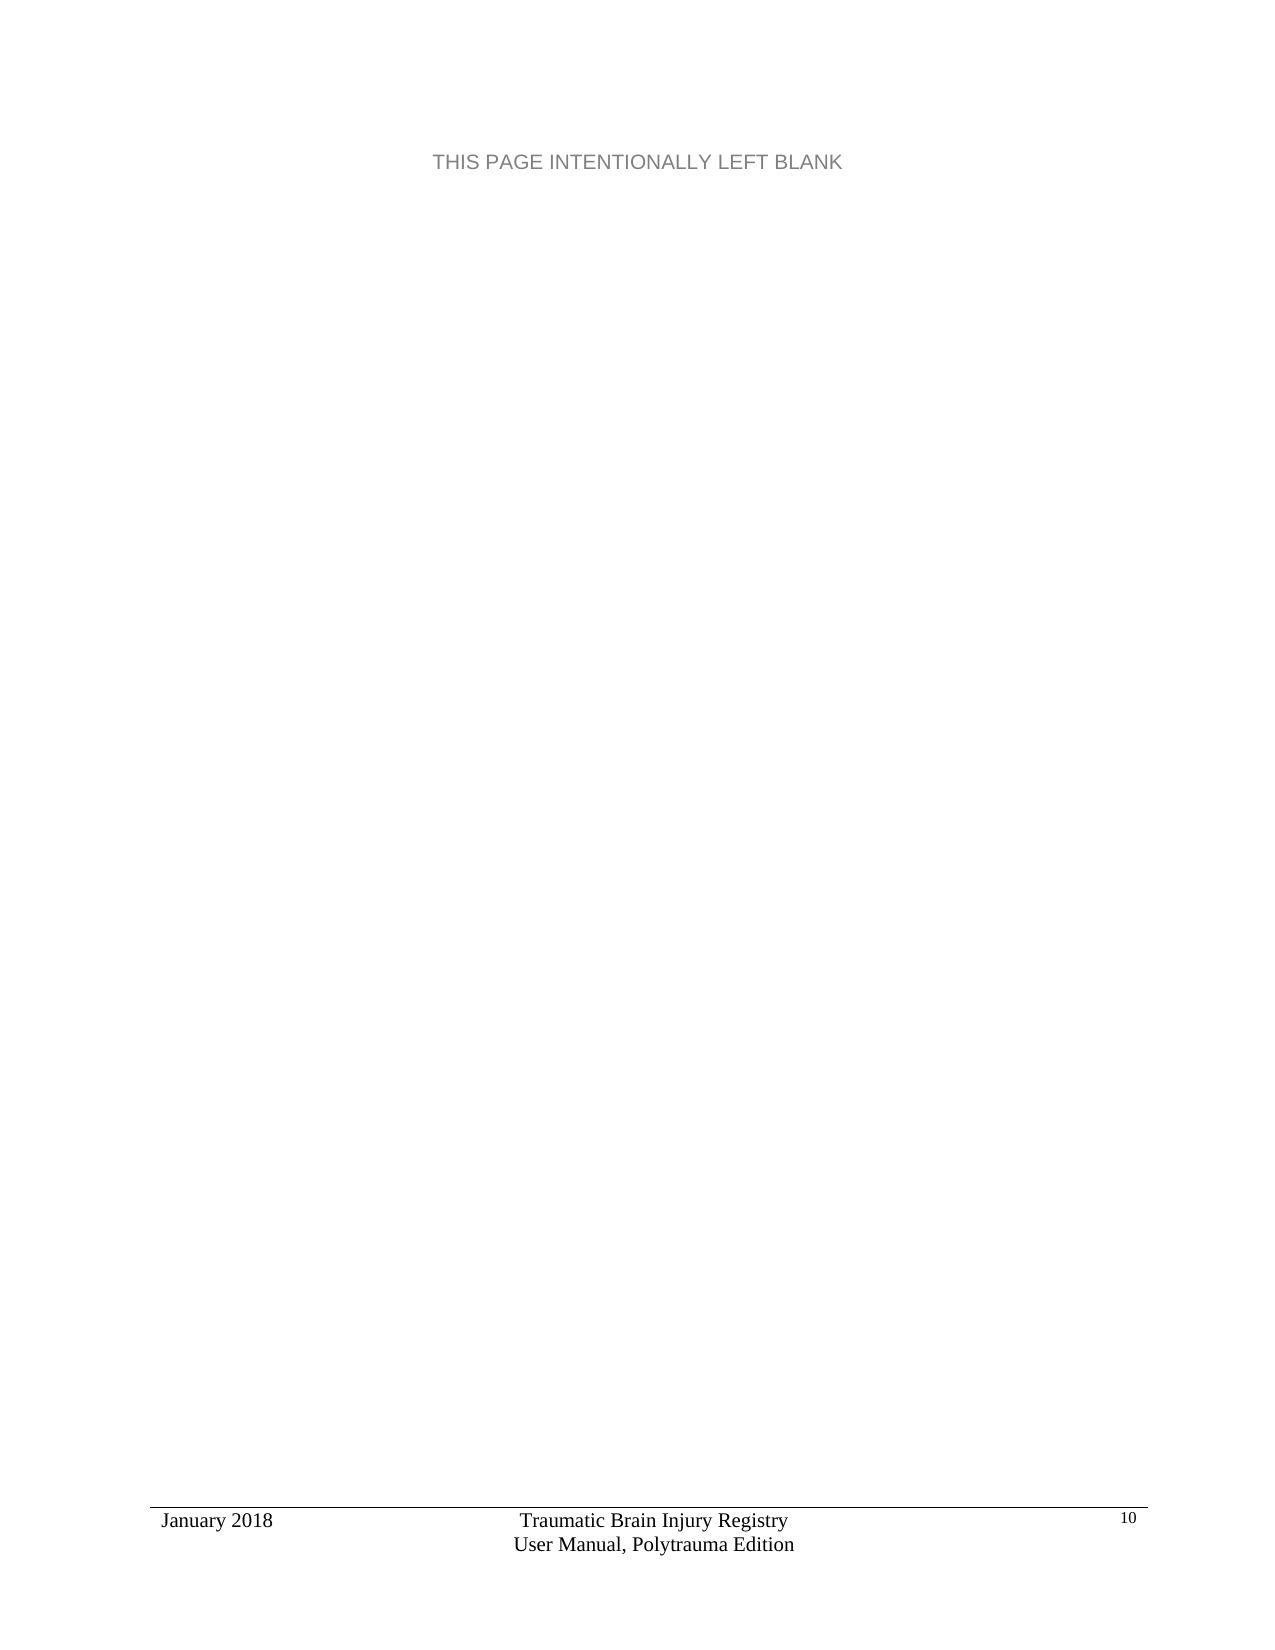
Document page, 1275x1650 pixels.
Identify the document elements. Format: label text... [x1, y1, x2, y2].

text THIS PAGE INTENTIONALLY LEFT BLANK [150, 150, 1125, 174]
